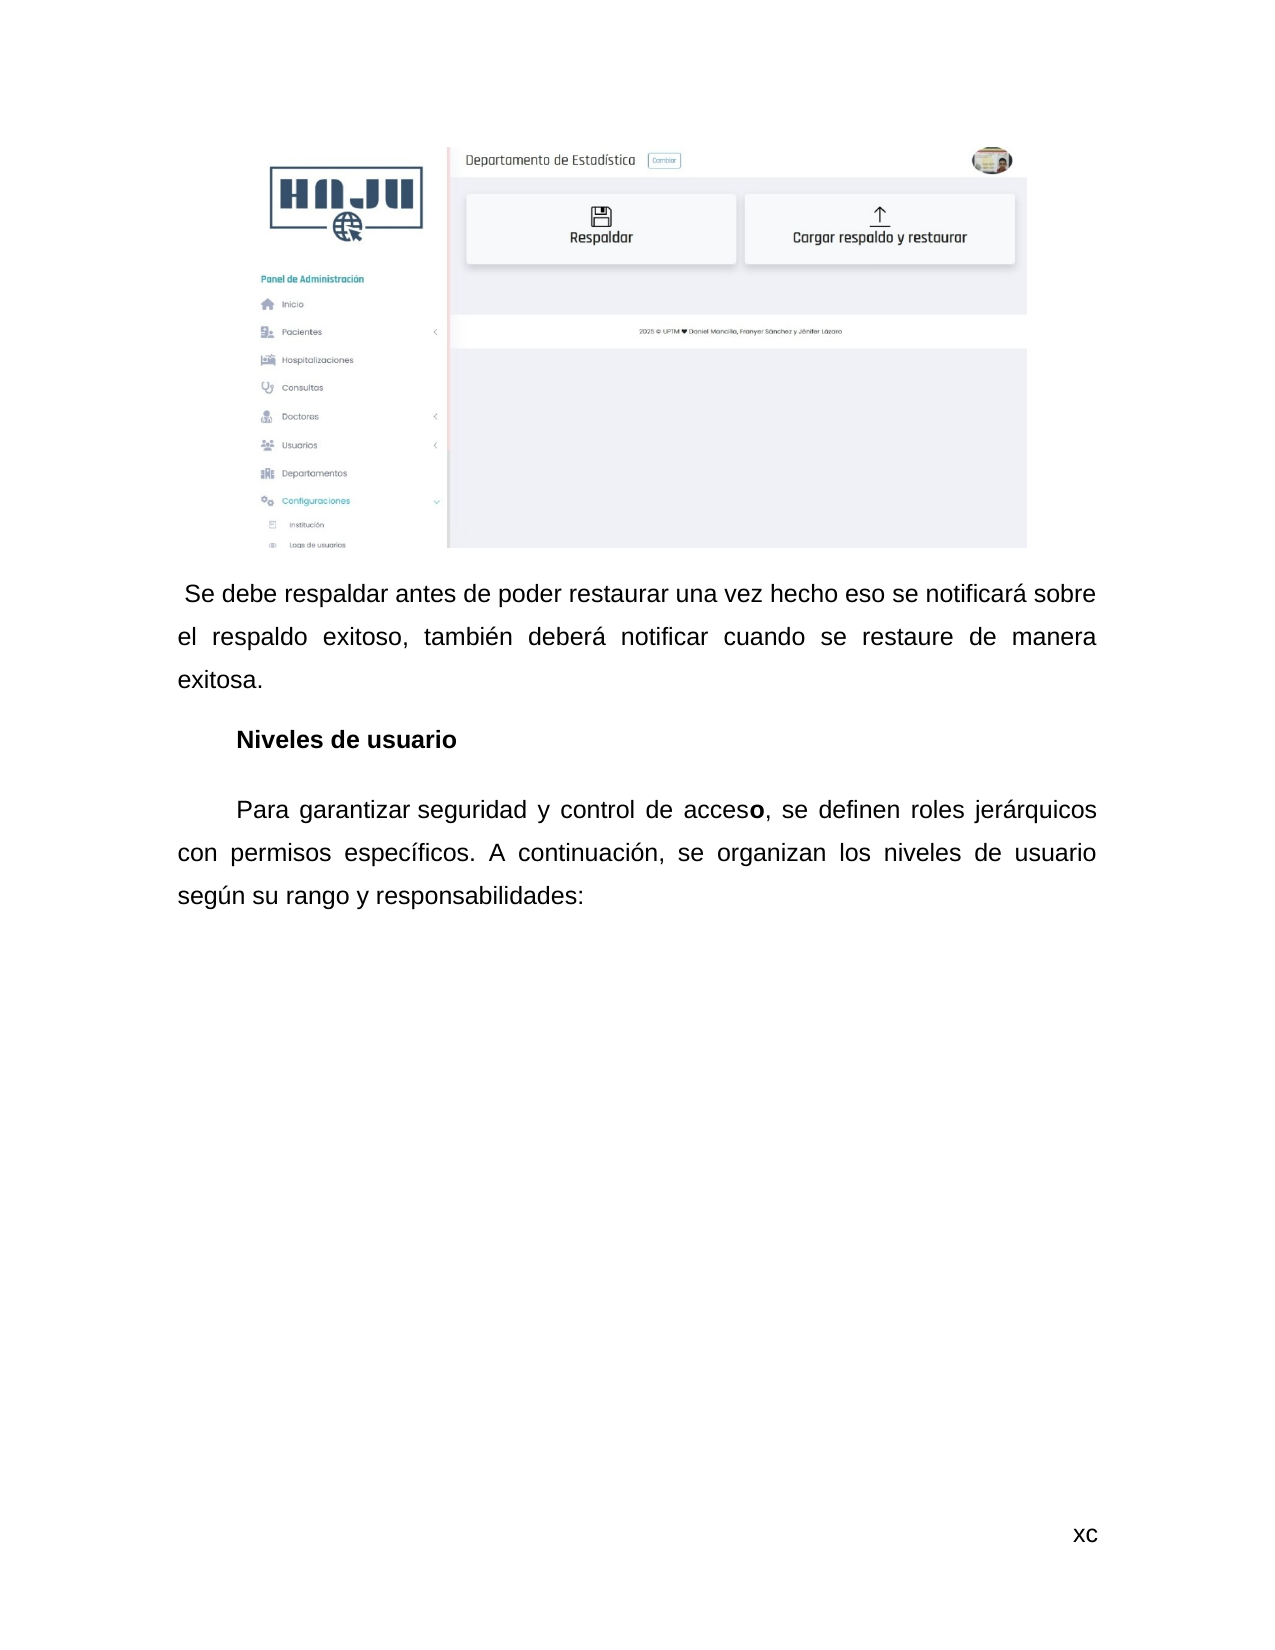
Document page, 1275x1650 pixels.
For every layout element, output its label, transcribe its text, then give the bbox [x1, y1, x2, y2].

text Se debe respaldar antes de poder restaurar una vez hecho eso se notificará sobre el respaldo exitoso, también deberá notificar cuando se restaure de manera exitosa. [177, 579, 1098, 694]
subtitle Niveles de usuario [236, 725, 1098, 754]
text Para garantizar seguridad y control de acceso, se definen roles jerárquicos con permisos específicos. A continuación, se organizan los niveles de usuario según su rango y responsabilidades: [177, 795, 1098, 910]
picture [248, 147, 1027, 548]
